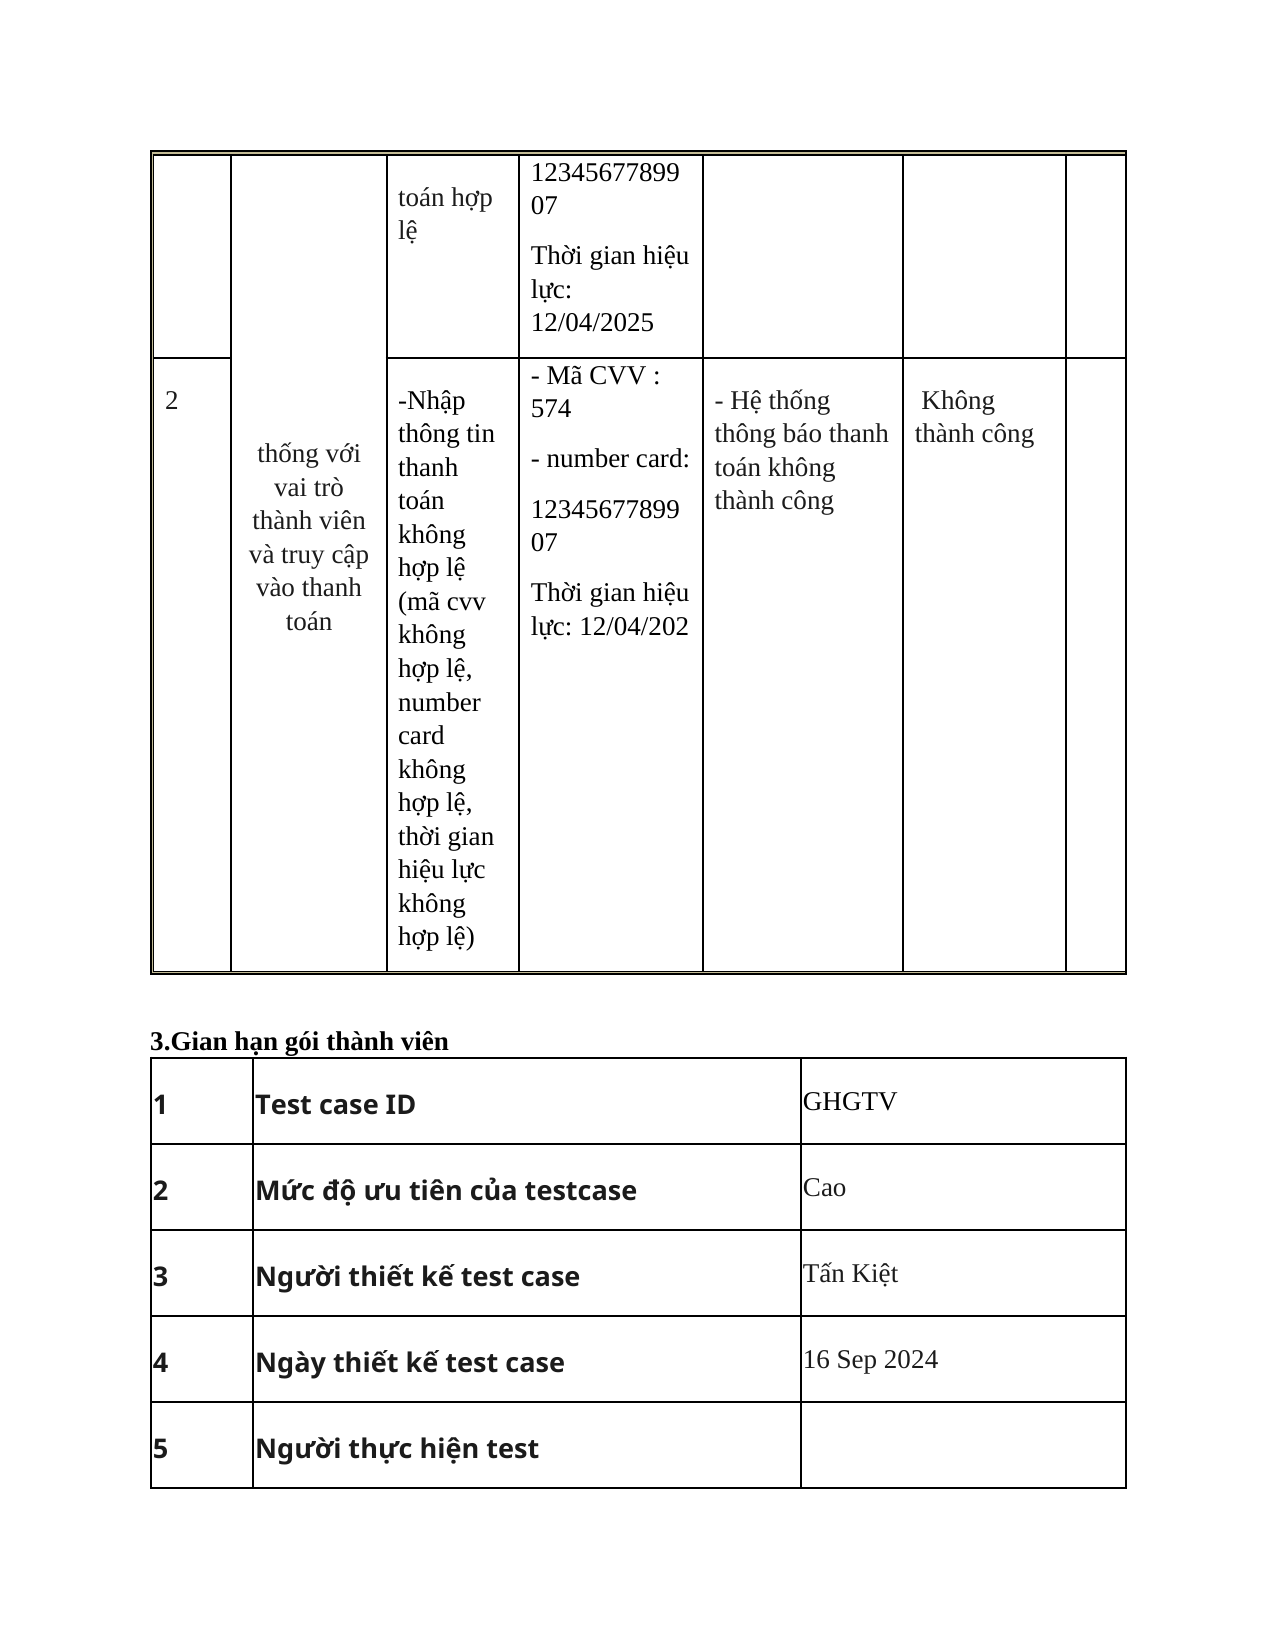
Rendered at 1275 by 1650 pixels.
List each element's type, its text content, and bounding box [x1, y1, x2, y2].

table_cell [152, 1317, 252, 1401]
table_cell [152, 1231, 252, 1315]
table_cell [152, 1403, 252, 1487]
text 3.Gian hạn gói thành viên [150, 1026, 1125, 1057]
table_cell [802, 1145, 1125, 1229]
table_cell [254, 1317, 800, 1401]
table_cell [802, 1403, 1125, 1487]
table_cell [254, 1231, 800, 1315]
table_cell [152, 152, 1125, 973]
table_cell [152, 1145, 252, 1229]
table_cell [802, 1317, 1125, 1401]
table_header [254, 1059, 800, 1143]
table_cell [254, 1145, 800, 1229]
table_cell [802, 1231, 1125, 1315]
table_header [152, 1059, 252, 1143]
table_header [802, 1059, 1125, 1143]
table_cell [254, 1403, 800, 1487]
